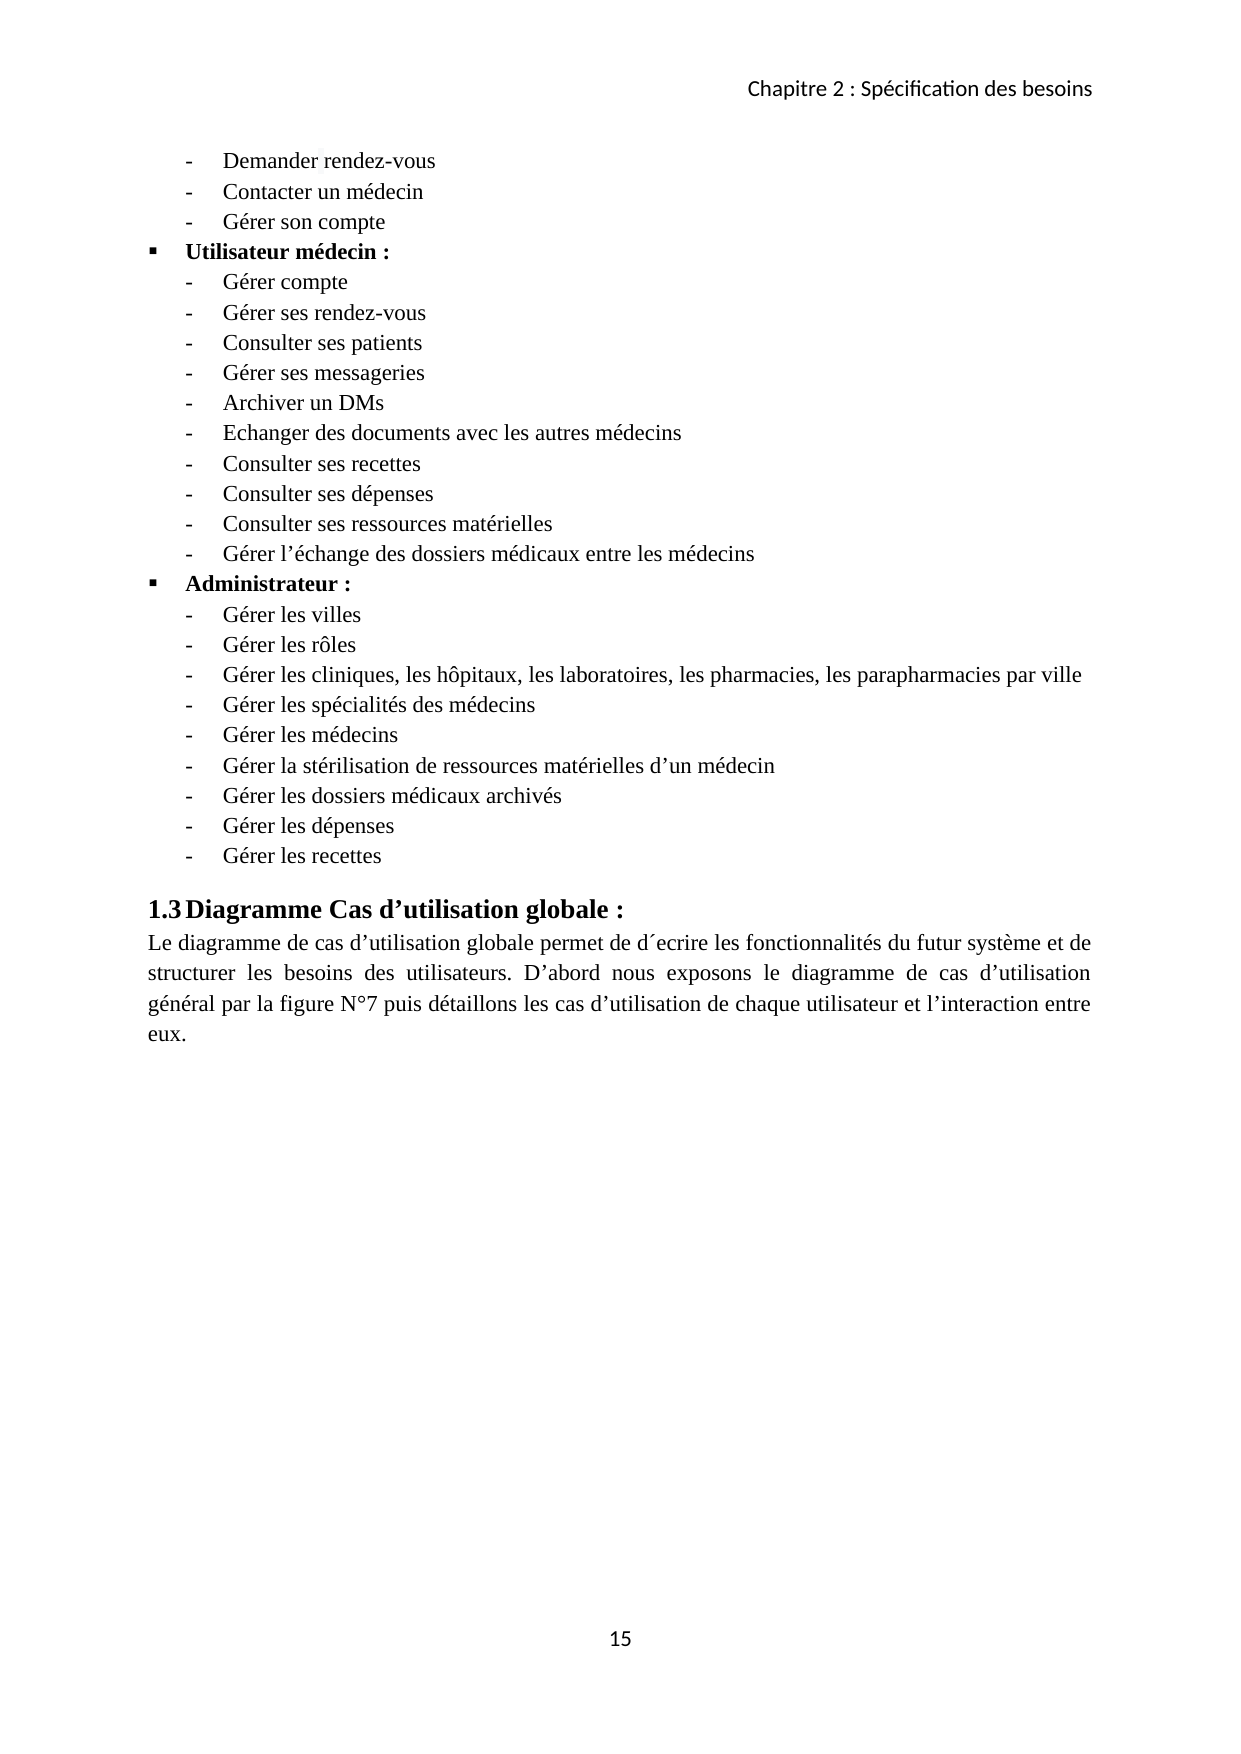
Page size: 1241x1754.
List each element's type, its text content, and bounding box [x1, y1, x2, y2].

list Gérer les dépenses [185, 812, 1093, 838]
list Demander rendez-vous [185, 148, 318, 174]
list Gérer ses rendez-vous [185, 299, 1093, 325]
list Gérer ses messageries [185, 359, 1093, 385]
list Contacter un médecin [185, 178, 1093, 204]
list Gérer son compte [185, 208, 1093, 234]
list Gérer les recettes [185, 842, 1093, 869]
list Gérer les dossiers médicaux archivés [185, 782, 1093, 808]
list Gérer compte [185, 268, 1093, 295]
list Gérer les villes [185, 601, 1093, 627]
list Consulter ses patients [185, 329, 1093, 355]
list Utilisateur médecin : [148, 238, 1093, 264]
list Archiver un DMs [185, 389, 1093, 416]
list Consulter ses recettes [185, 450, 1093, 476]
list Gérer les rôles [185, 631, 1093, 657]
list Gérer l’échange des dossiers médicaux entre les médecins [185, 540, 1093, 567]
list Gérer la stérilisation de ressources matérielles d’un médecin [185, 752, 1093, 778]
list Administrateur : [148, 571, 1093, 597]
list Consulter ses dépenses [185, 480, 1093, 506]
list Consulter ses ressources matérielles [185, 510, 1093, 536]
list Gérer les spécialités des médecins [185, 691, 1093, 718]
text Le diagramme de cas d’utilisation globale permet de d´ecrire les fonctionnalités du futur système et de structurer les besoins des utilisateurs. D’abord nous exposons le diagramme de cas d’utilisation général par la figure N°7 puis détaillons les cas d’utilisation de chaque utilisateur et l’interaction entre eux. [148, 929, 1093, 1046]
list Gérer les médecins [185, 722, 1093, 748]
list Echanger des documents avec les autres médecins [185, 419, 1093, 446]
list Demander rendez-vous [324, 148, 1093, 174]
subtitle Diagramme Cas d’utilisation globale : [148, 893, 1093, 924]
list Gérer les cliniques, les hôpitaux, les laboratoires, les pharmacies, les parapharmacies par ville [185, 661, 1093, 687]
